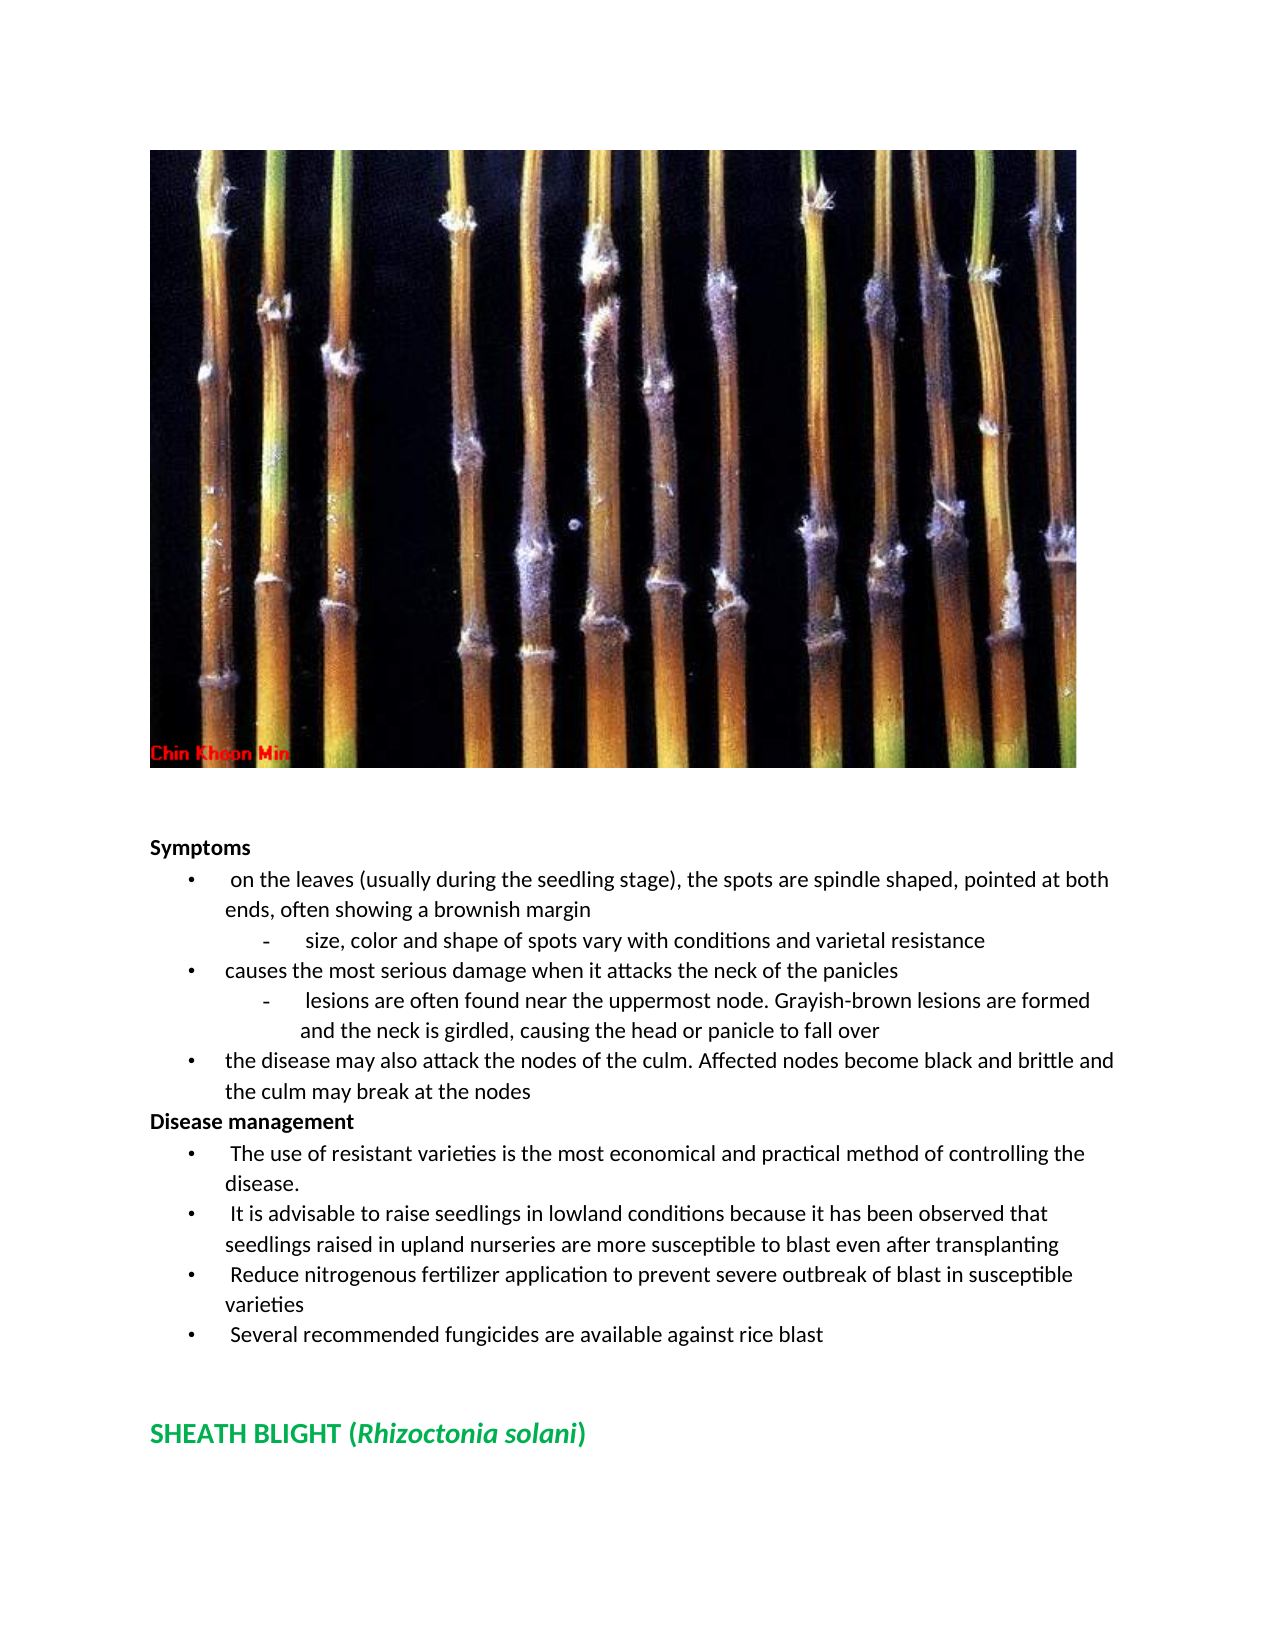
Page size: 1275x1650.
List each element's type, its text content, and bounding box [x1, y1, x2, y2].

text SHEATH BLIGHT (Rhizoctonia solani) [150, 1415, 1125, 1451]
list causes the most serious damage when it attacks the neck of the panicles [187, 956, 1125, 984]
list the disease may also attack the nodes of the culm. Affected nodes become black and brittle and the culm may break at the nodes [187, 1047, 1125, 1105]
text Symptoms [150, 833, 1125, 861]
list The use of resistant varieties is the most economical and practical method of controlling the disease. [187, 1139, 1125, 1197]
list on the leaves (usually during the seedling stage), the spots are spindle shaped, pointed at both ends, often showing a brownish margin [187, 865, 1125, 923]
list size, color and shape of spots vary with conditions and varietal resistance [262, 926, 1125, 954]
picture [150, 150, 1077, 768]
list It is advisable to raise seedlings in lowland conditions because it has been observed that seedlings raised in upland nurseries are more susceptible to blast even after transplanting [187, 1199, 1125, 1258]
list Several recommended fungicides are available against rice blast [187, 1320, 1125, 1348]
text Disease management [150, 1107, 1125, 1135]
list Reduce nitrogenous fertilizer application to prevent severe outbreak of blast in susceptible varieties [187, 1260, 1125, 1318]
list lesions are often found near the uppermost node. Grayish-brown lesions are formed and the neck is girdled, causing the head or panicle to fall over [262, 986, 1125, 1044]
